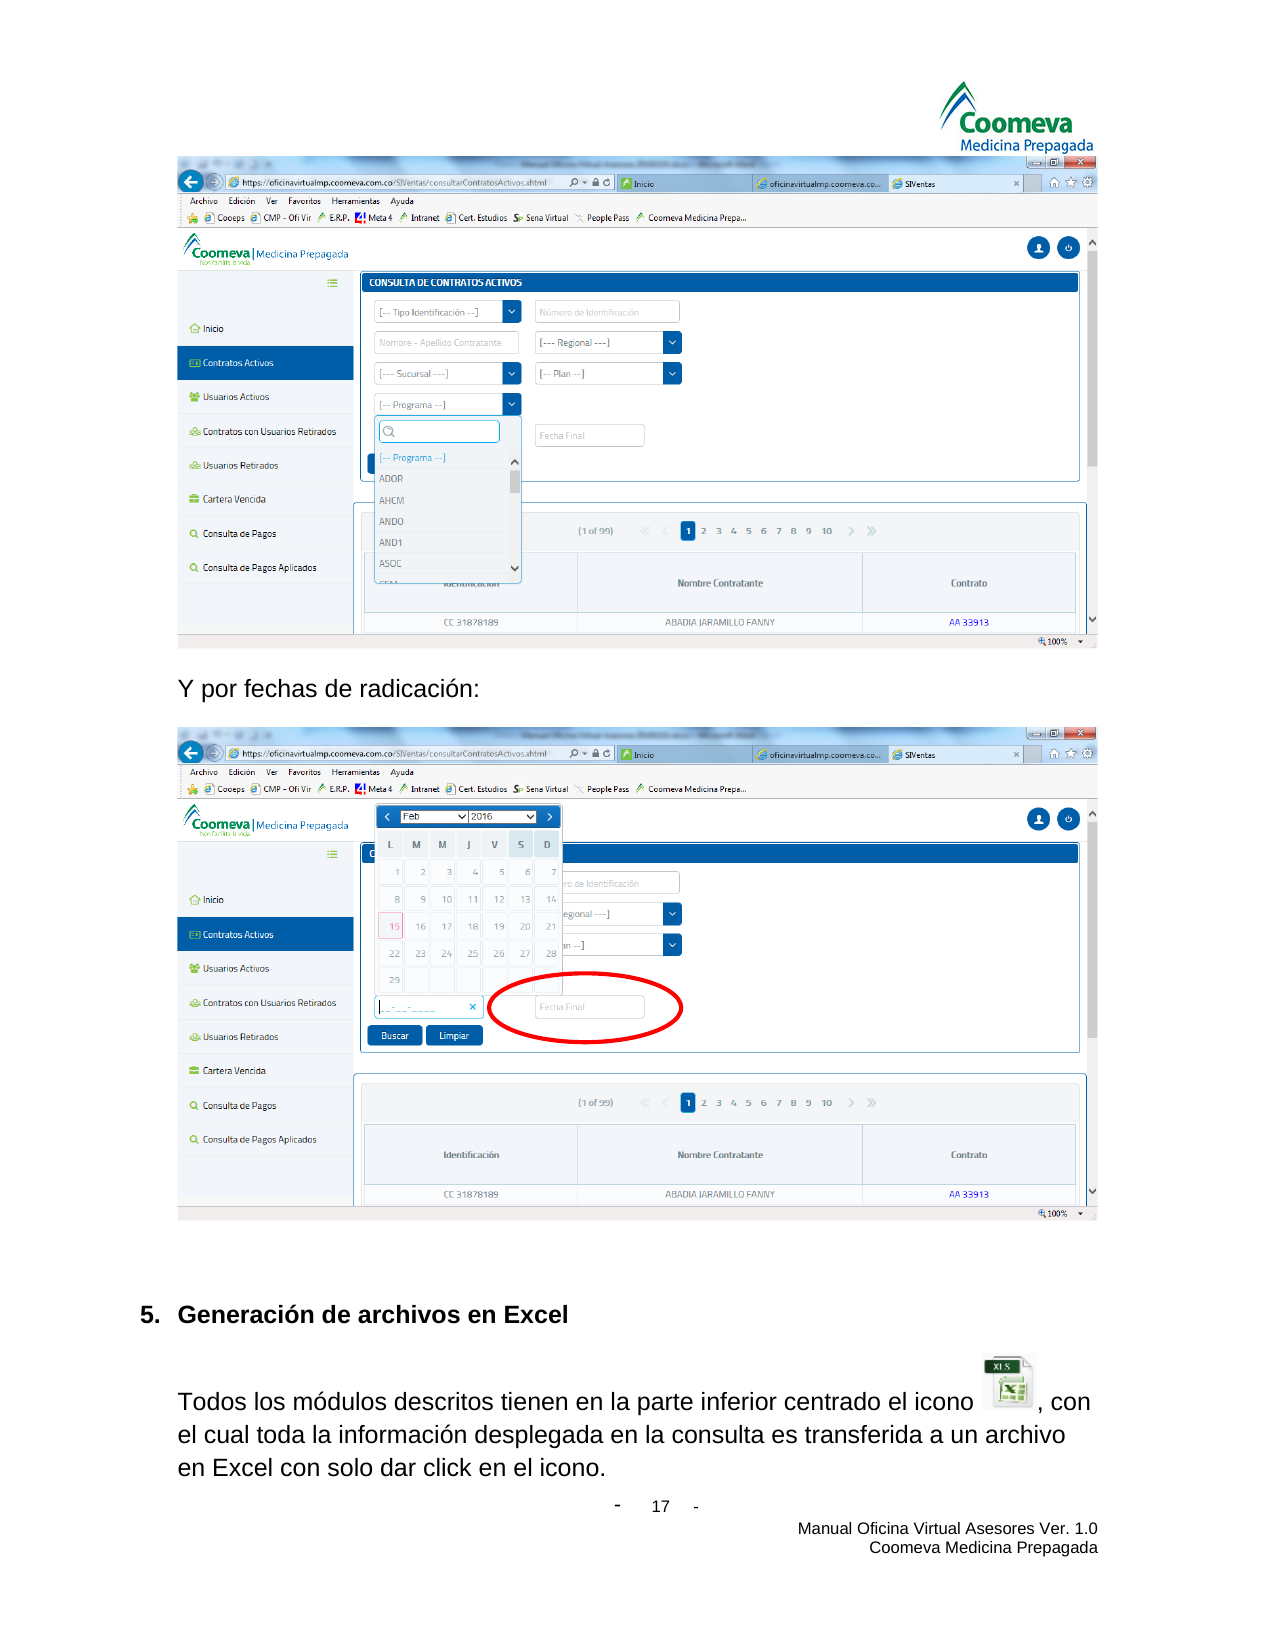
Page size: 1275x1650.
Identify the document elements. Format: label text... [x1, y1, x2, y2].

picture [177, 727, 1098, 1221]
picture [982, 1353, 1037, 1411]
picture [177, 73, 1098, 649]
text Todos los módulos descritos tienen en la parte inferior centrado el icono , con el cual toda la información desplegada en la consulta es transferida a un archivo en Excel con solo dar click en el icono. [177, 1353, 1098, 1482]
list Generación de archivos en Excel [140, 1299, 1098, 1328]
text Y por fechas de radicación: [177, 674, 1098, 703]
